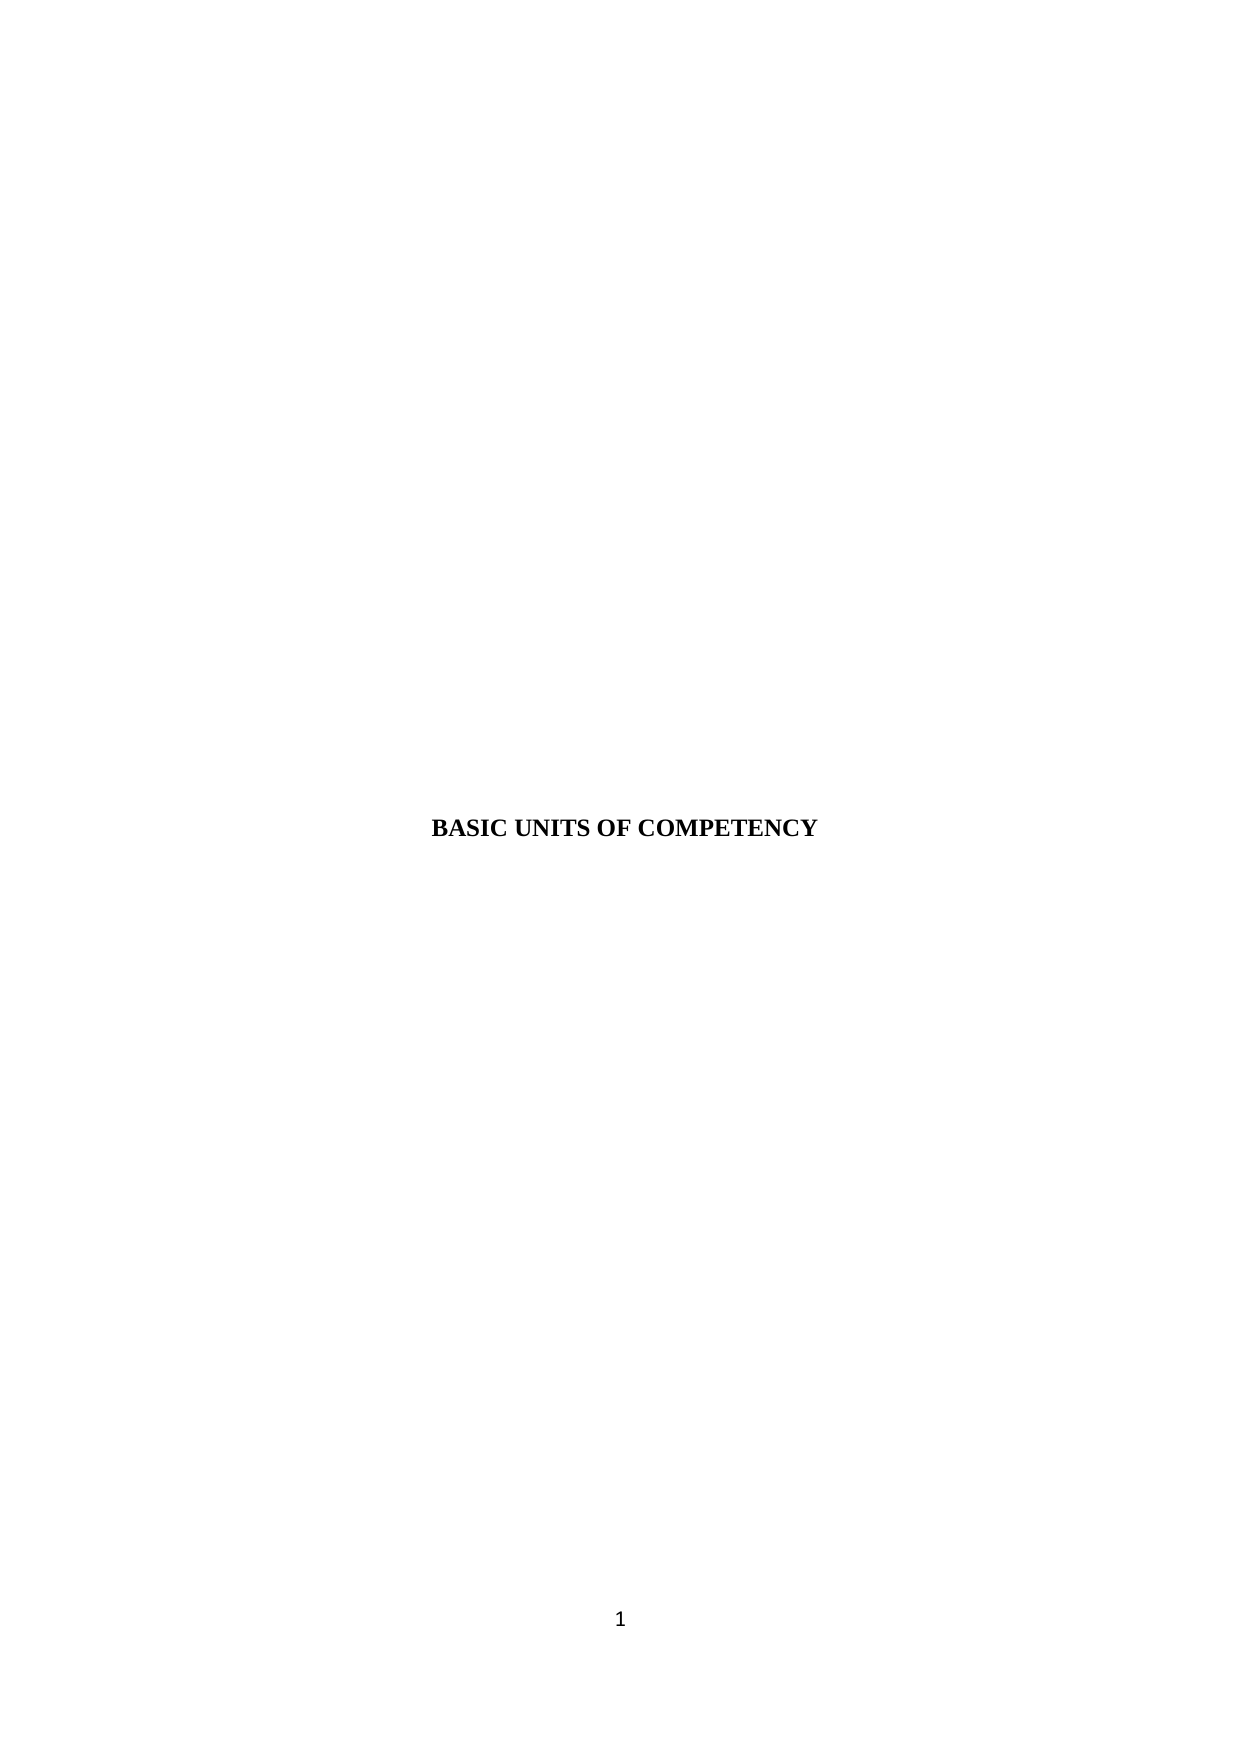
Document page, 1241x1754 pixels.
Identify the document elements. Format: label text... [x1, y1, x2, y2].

subtitle BASIC UNITS OF COMPETENCY [159, 813, 1090, 842]
